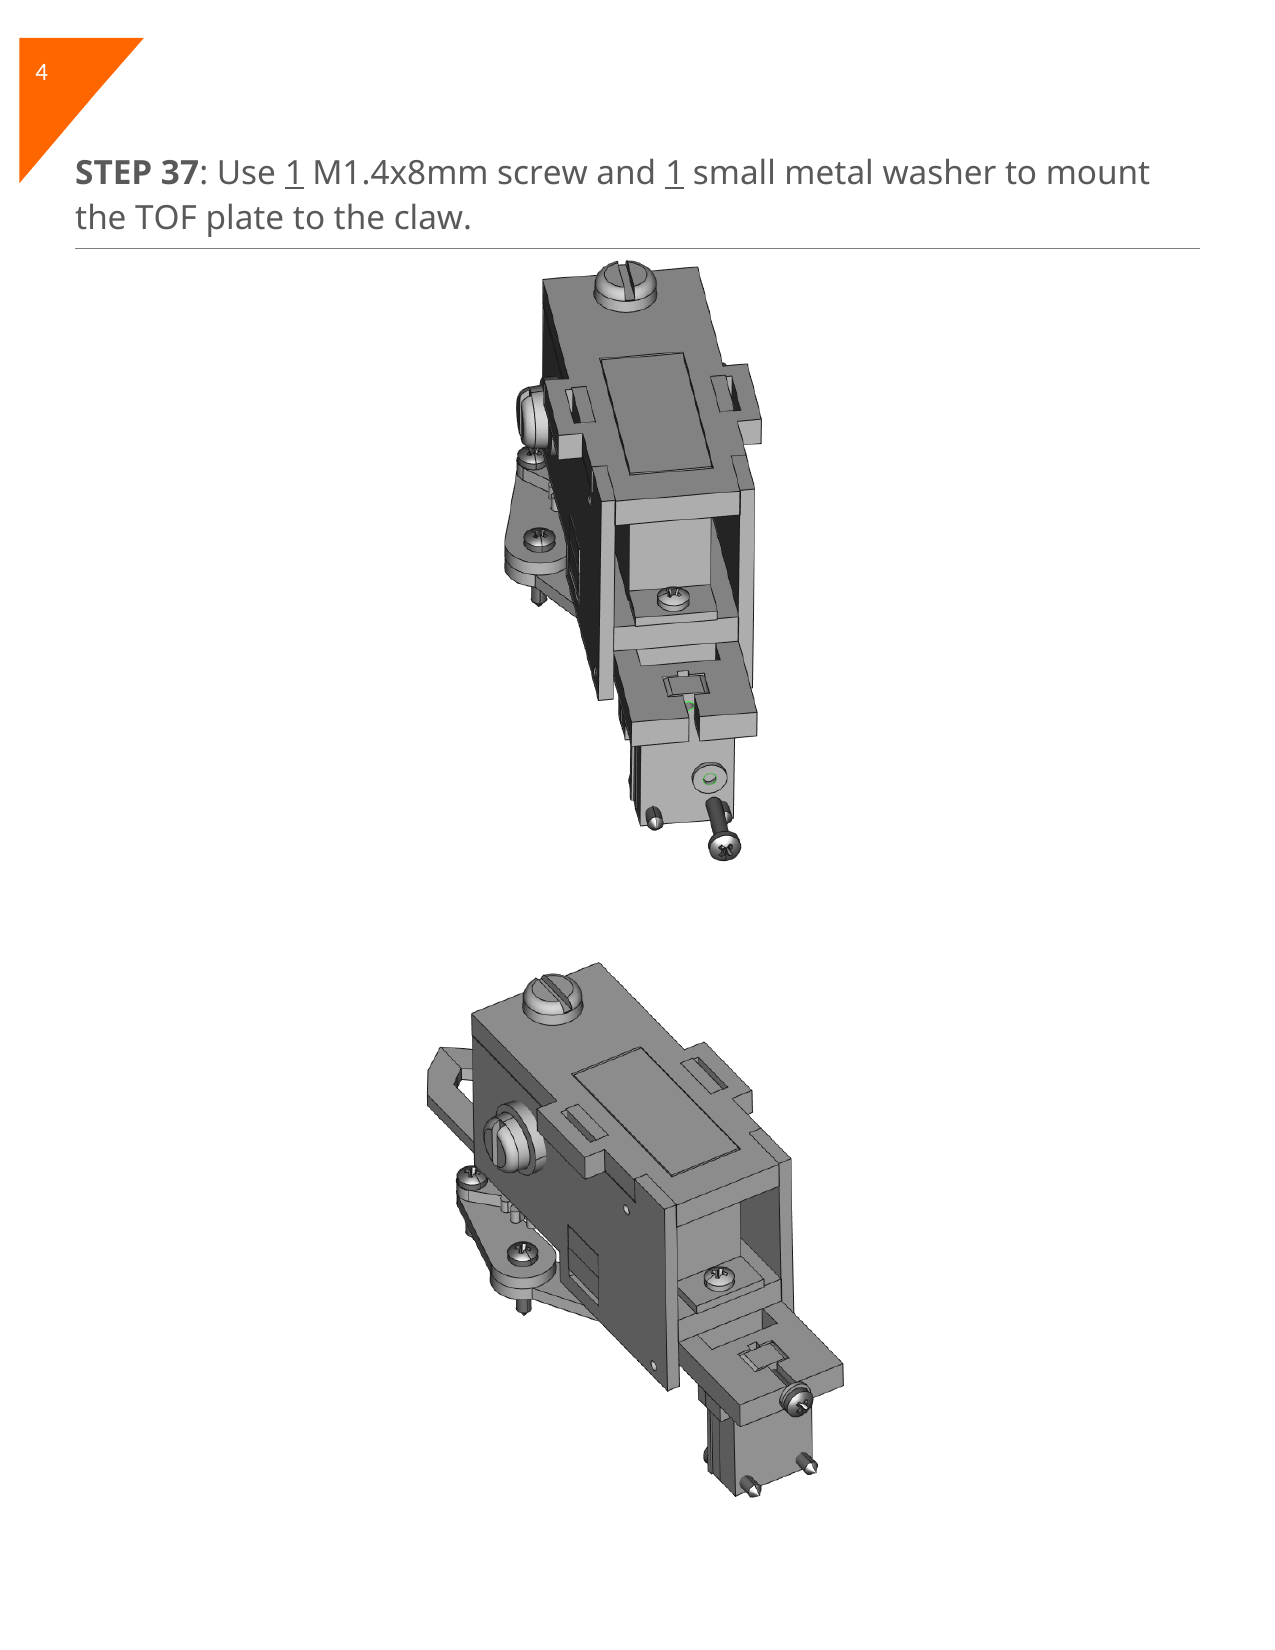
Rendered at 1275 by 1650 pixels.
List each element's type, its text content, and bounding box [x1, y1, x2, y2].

text STEP 37: Use 1 M1.4x8mm screw and 1 small metal washer to mount the TOF plate to the claw. [75, 148, 1200, 248]
picture [414, 955, 861, 1515]
picture [487, 249, 788, 871]
